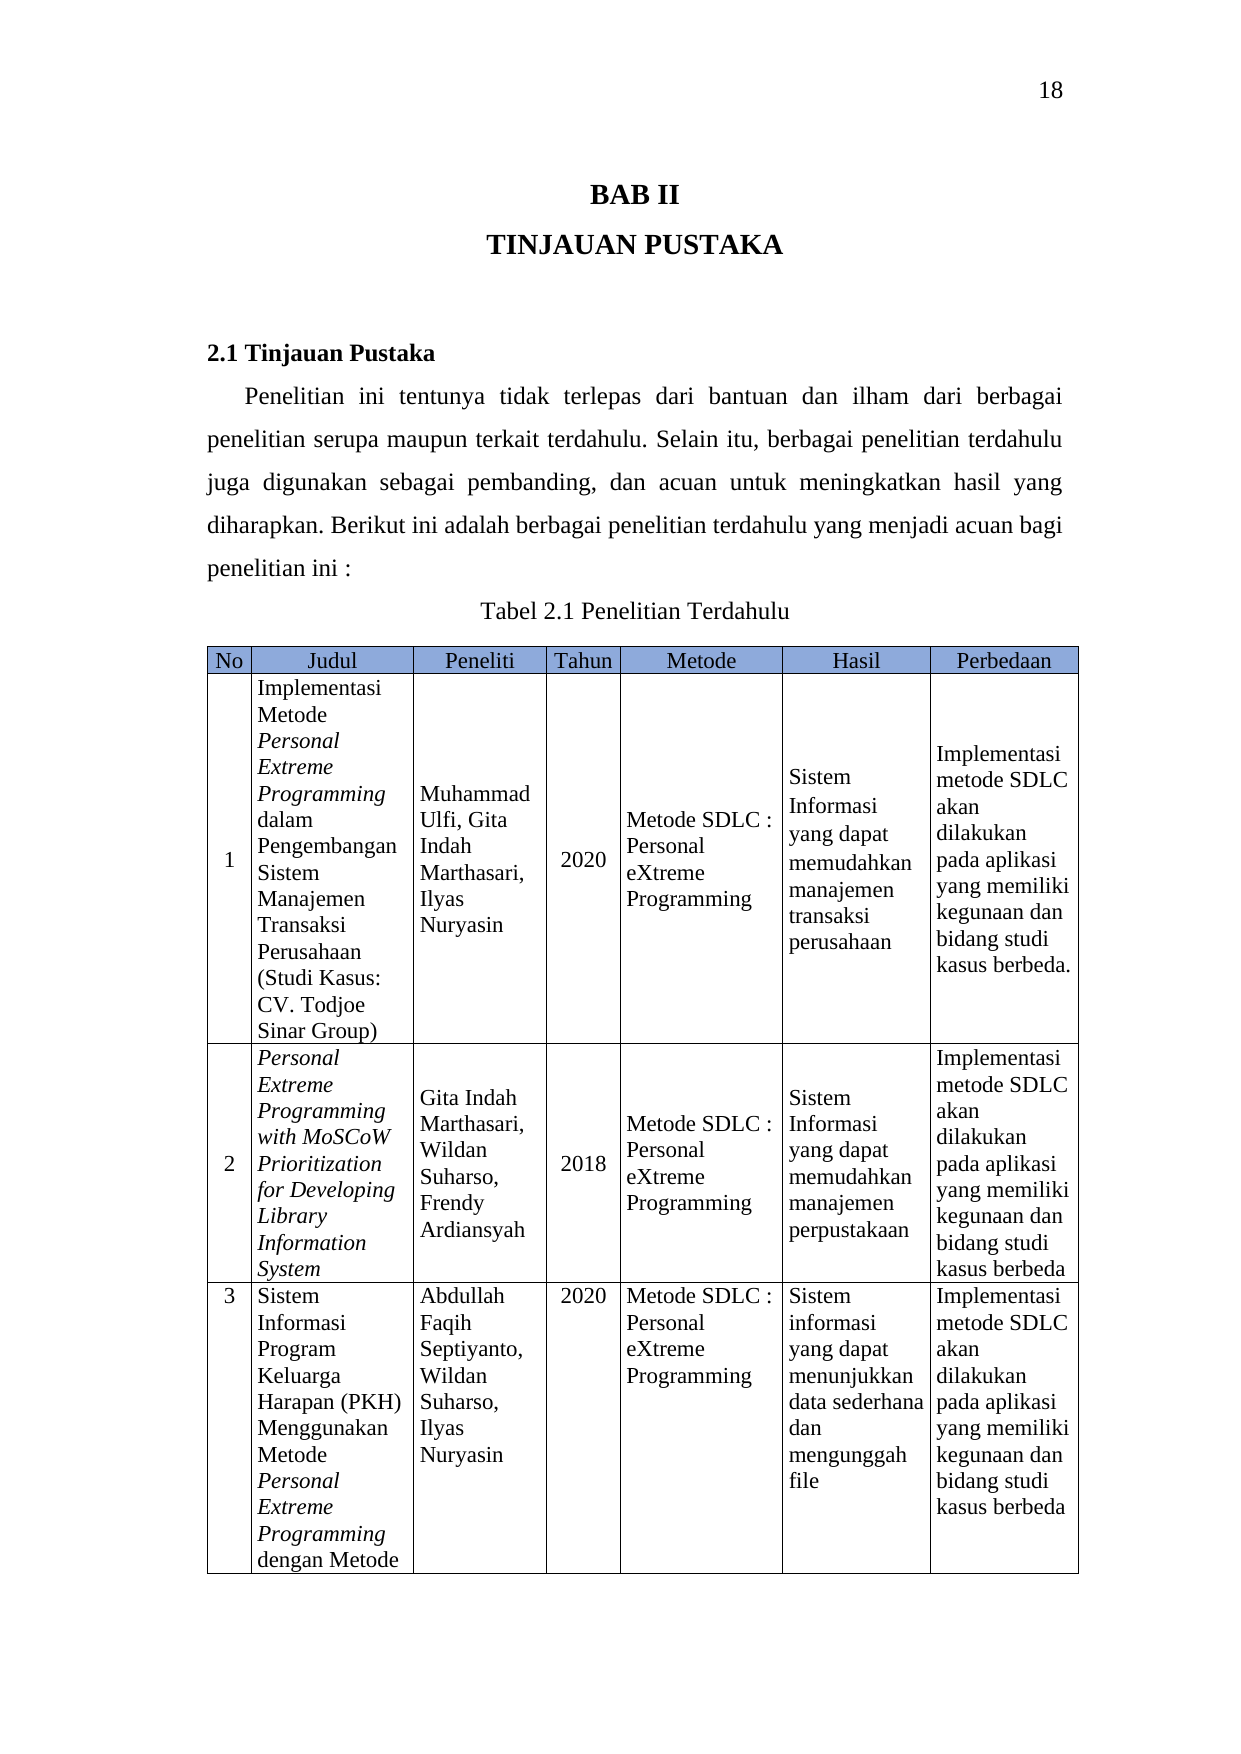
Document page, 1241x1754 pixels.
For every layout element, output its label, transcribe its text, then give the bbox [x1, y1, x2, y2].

table_cell 2018 [547, 1044, 620, 1282]
table_cell Metode SDLC : Personal eXtreme Programming [621, 674, 782, 1043]
table_cell 2020 [547, 674, 620, 1043]
table_cell Sistem Informasi yang dapat memudahkan manajemen transaksi perusahaan [783, 674, 930, 1043]
subtitle BAB II TINJAUAN PUSTAKA [207, 177, 1063, 261]
table_cell 2020 [547, 1283, 620, 1572]
table_header No [208, 647, 251, 673]
table_header Hasil [783, 647, 930, 673]
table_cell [252, 1283, 413, 1572]
table_header Judul [252, 647, 413, 673]
table_cell Implementasi metode SDLC akan dilakukan pada aplikasi yang memiliki kegunaan dan bidang studi kasus berbeda [931, 1044, 1078, 1282]
table_cell Implementasi Metode Personal Extreme Programming dalam Pengembangan Sistem Manajemen Transaksi Perusahaan (Studi Kasus: CV. Todjoe Sinar Group) [252, 674, 413, 1043]
table_cell Metode SDLC : Personal eXtreme Programming [621, 1044, 782, 1282]
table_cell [414, 1283, 546, 1572]
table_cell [931, 1283, 1078, 1572]
subtitle Tinjauan Pustaka [207, 338, 1063, 366]
table_cell Muhammad Ulfi, Gita Indah Marthasari, Ilyas Nuryasin [414, 674, 546, 1043]
table_header Metode [621, 647, 782, 673]
table_header Perbedaan [931, 647, 1078, 673]
table_cell 3 [208, 1283, 251, 1572]
table_cell Implementasi metode SDLC akan dilakukan pada aplikasi yang memiliki kegunaan dan bidang studi kasus berbeda. [931, 674, 1078, 1043]
text Penelitian ini tentunya tidak terlepas dari bantuan dan ilham dari berbagai penelitian serupa maupun terkait terdahulu. Selain itu, berbagai penelitian terdahulu juga digunakan sebagai pembanding, dan acuan untuk meningkatkan hasil yang diharapkan. Berikut ini adalah berbagai penelitian terdahulu yang menjadi acuan bagi penelitian ini : [207, 381, 1063, 582]
table_cell Gita Indah Marthasari, Wildan Suharso, Frendy Ardiansyah [414, 1044, 546, 1282]
table_header Tahun [547, 647, 620, 673]
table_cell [783, 1283, 930, 1572]
table_cell Personal Extreme Programming with MoSCoW Prioritization for Developing Library Information System [252, 1044, 413, 1282]
table_cell 1 [208, 674, 251, 1043]
table_header Peneliti [414, 647, 546, 673]
table_cell Sistem Informasi yang dapat memudahkan manajemen perpustakaan [783, 1044, 930, 1282]
table_cell 2 [208, 1044, 251, 1282]
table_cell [621, 1283, 782, 1572]
